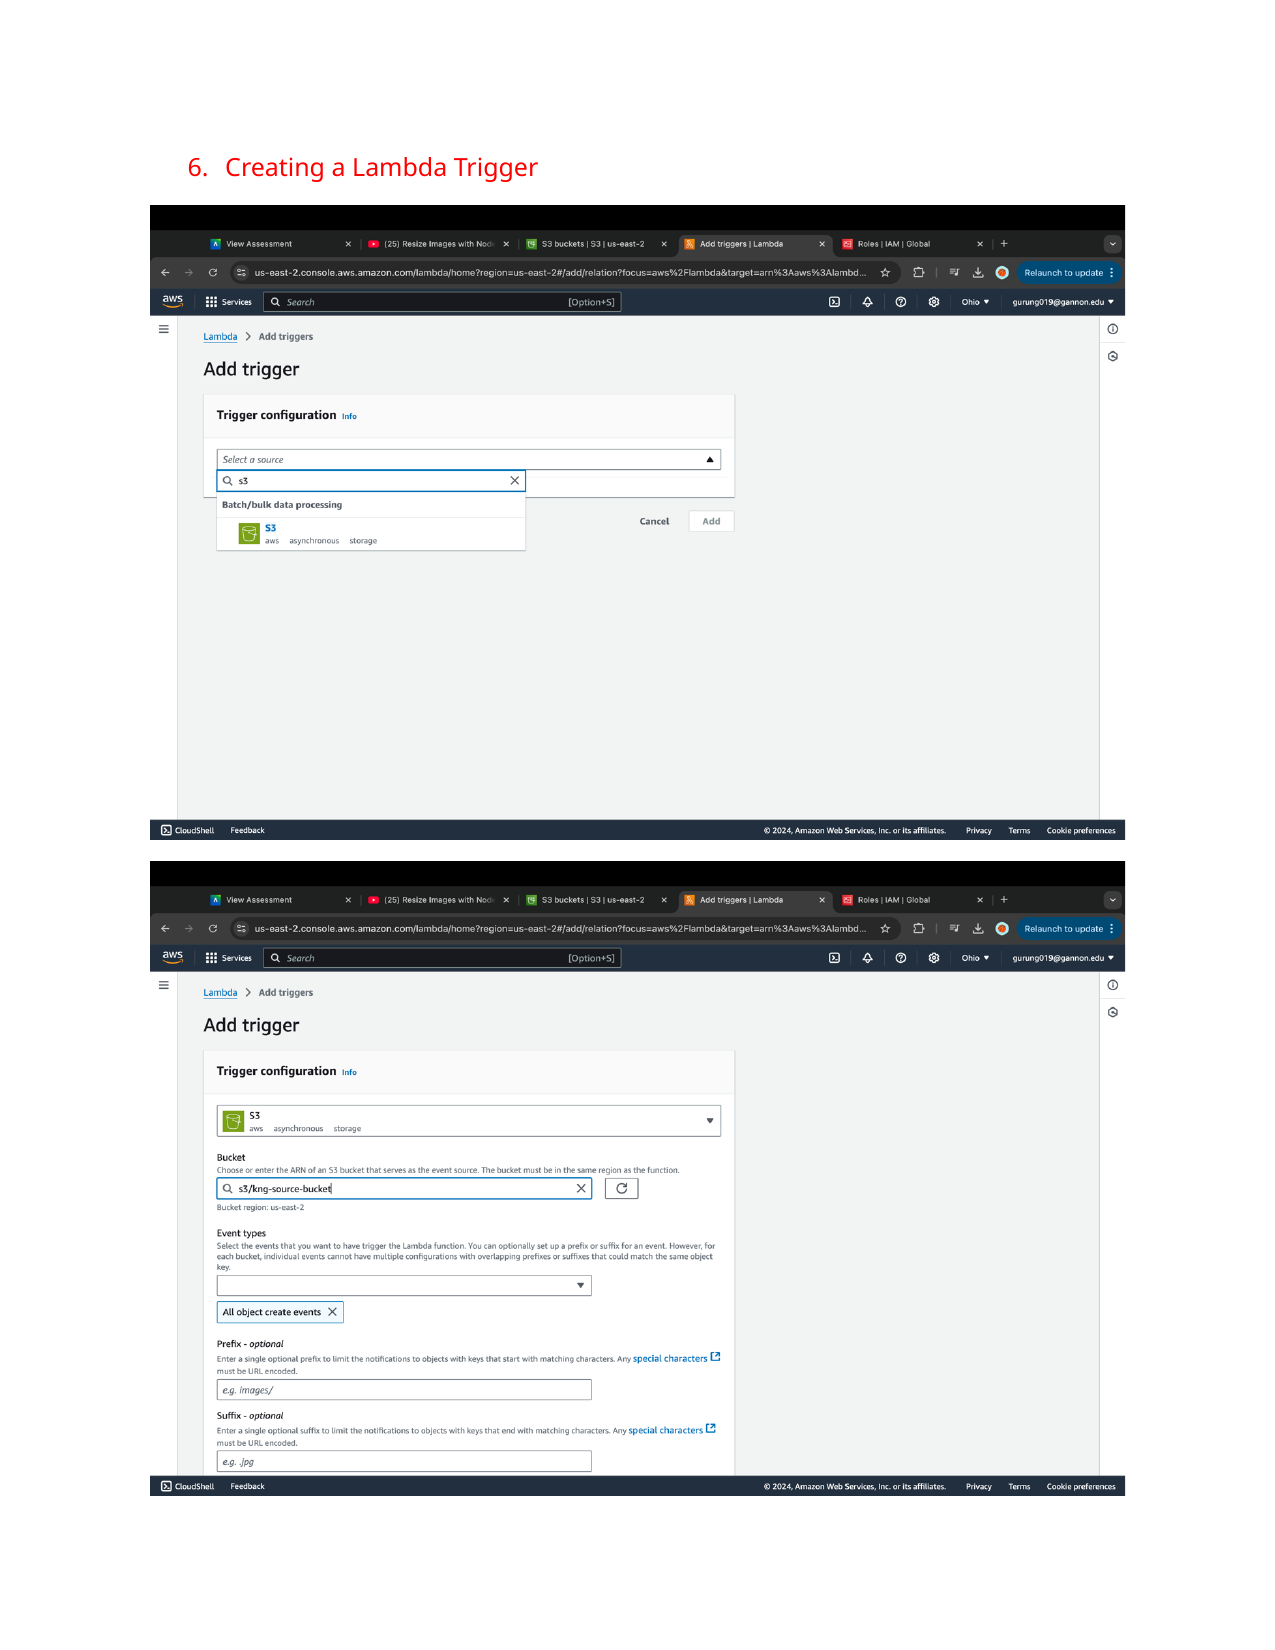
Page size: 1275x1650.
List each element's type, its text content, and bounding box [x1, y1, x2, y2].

picture [150, 861, 1125, 1496]
list Creating a Lambda Trigger [187, 150, 1125, 184]
picture [150, 205, 1125, 840]
